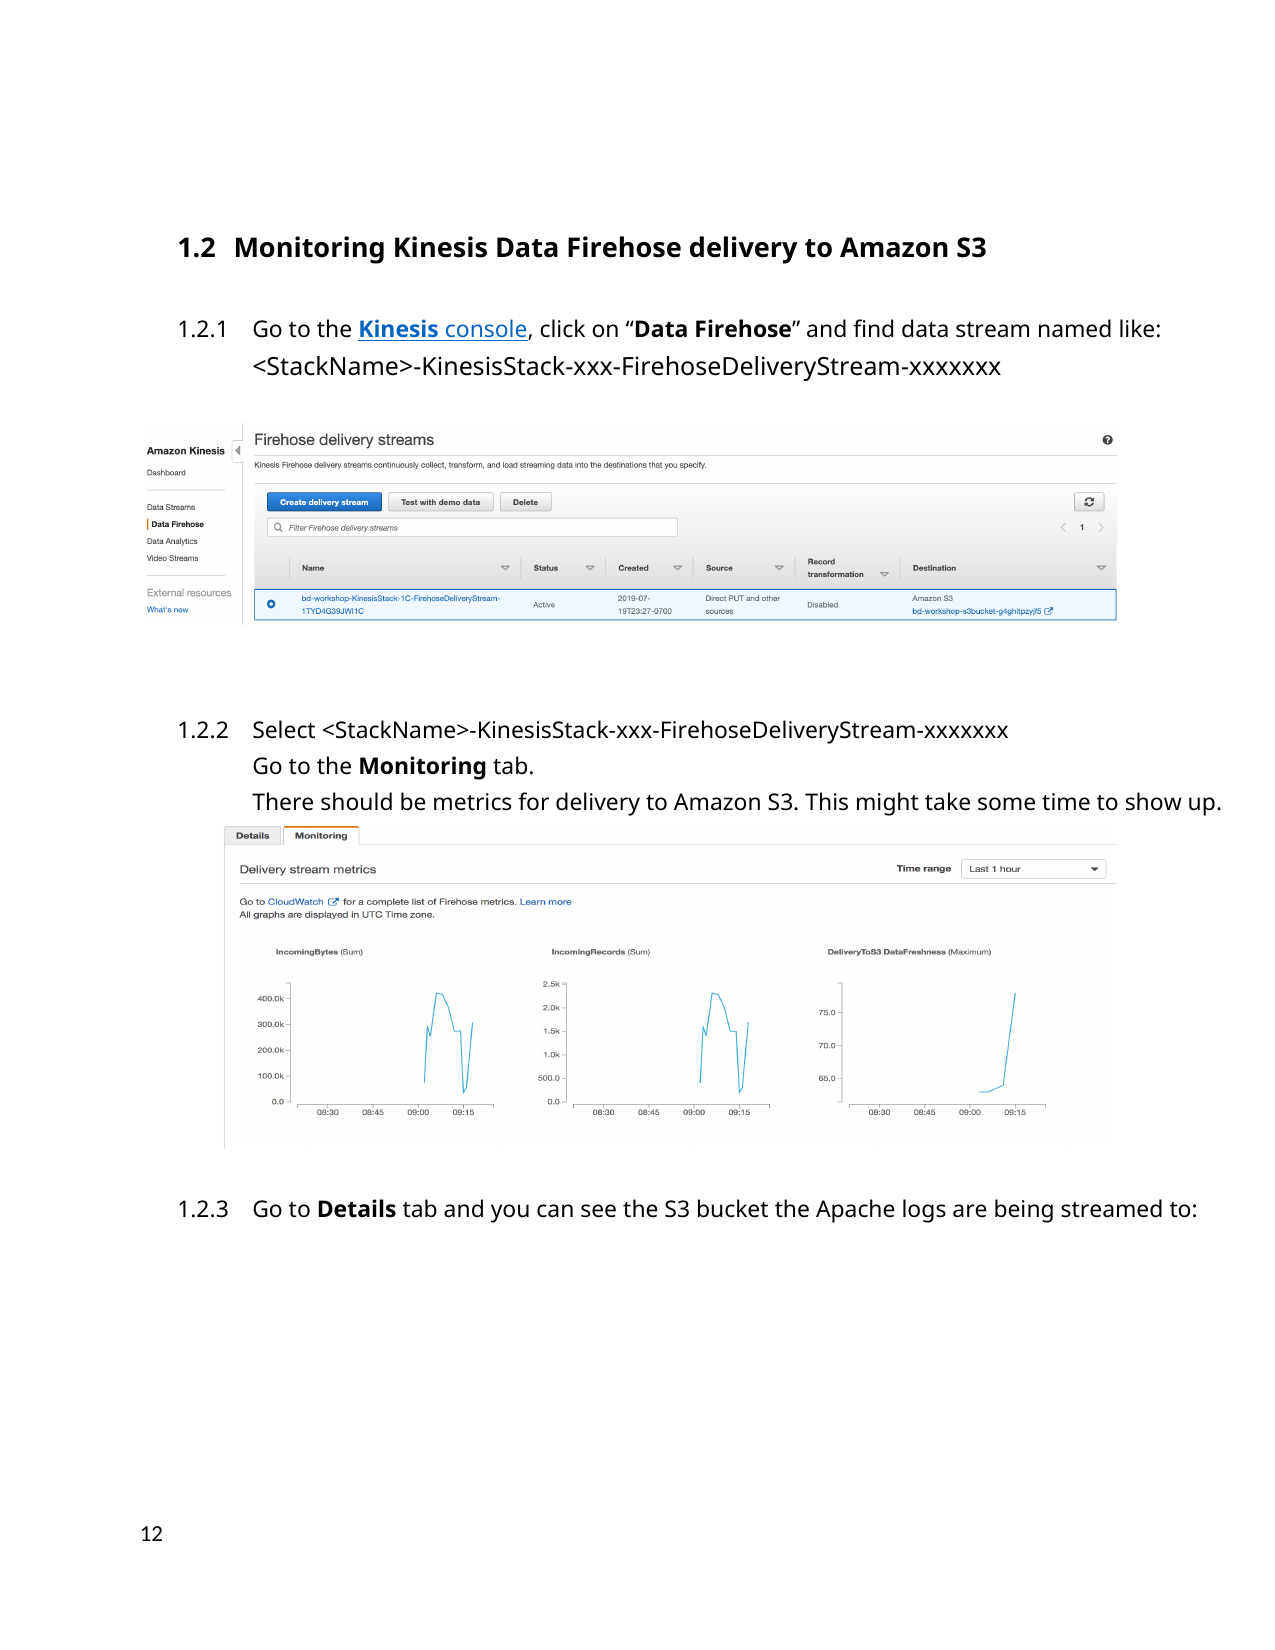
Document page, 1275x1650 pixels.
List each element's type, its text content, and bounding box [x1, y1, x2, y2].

subtitle Monitoring Kinesis Data Firehose delivery to Amazon S3 [177, 228, 1225, 265]
list Go to the Monitoring tab. [252, 750, 1225, 781]
list Go to the Kinesis console, click on “Data Firehose” and find data stream named like: [177, 313, 1225, 344]
list Go to Details tab and you can see the S3 bucket the Apache logs are being streamed to: [177, 1193, 1225, 1224]
list There should be metrics for delivery to Amazon S3. This might take some time to show up. [252, 786, 1225, 817]
picture [139, 423, 1122, 625]
text <StackName>-KinesisStack-xxx-FirehoseDeliveryStream-xxxxxxx [177, 349, 1225, 383]
picture [214, 822, 1117, 1149]
list Select <StackName>-KinesisStack-xxx-FirehoseDeliveryStream-xxxxxxx [177, 714, 1225, 745]
